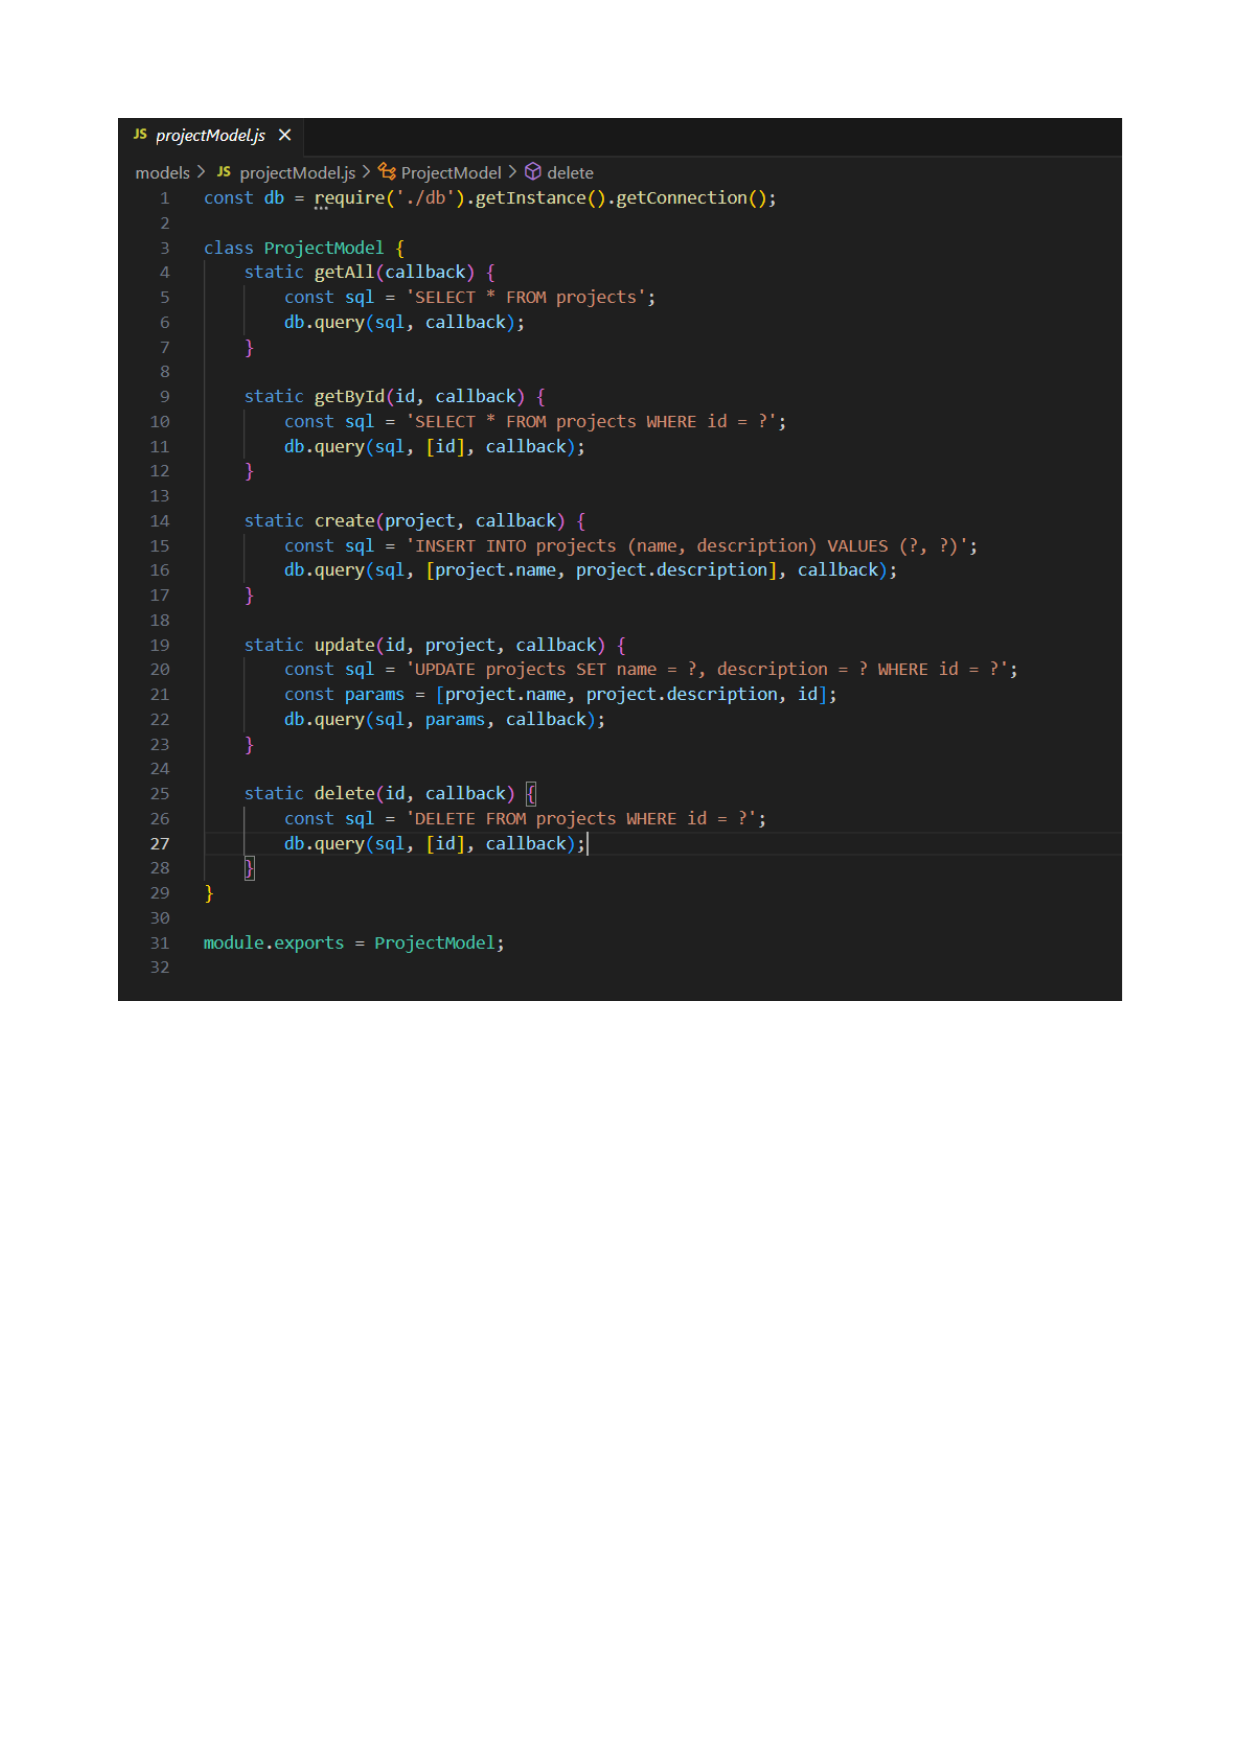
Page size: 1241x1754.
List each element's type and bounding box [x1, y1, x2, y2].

picture [118, 118, 1123, 1001]
